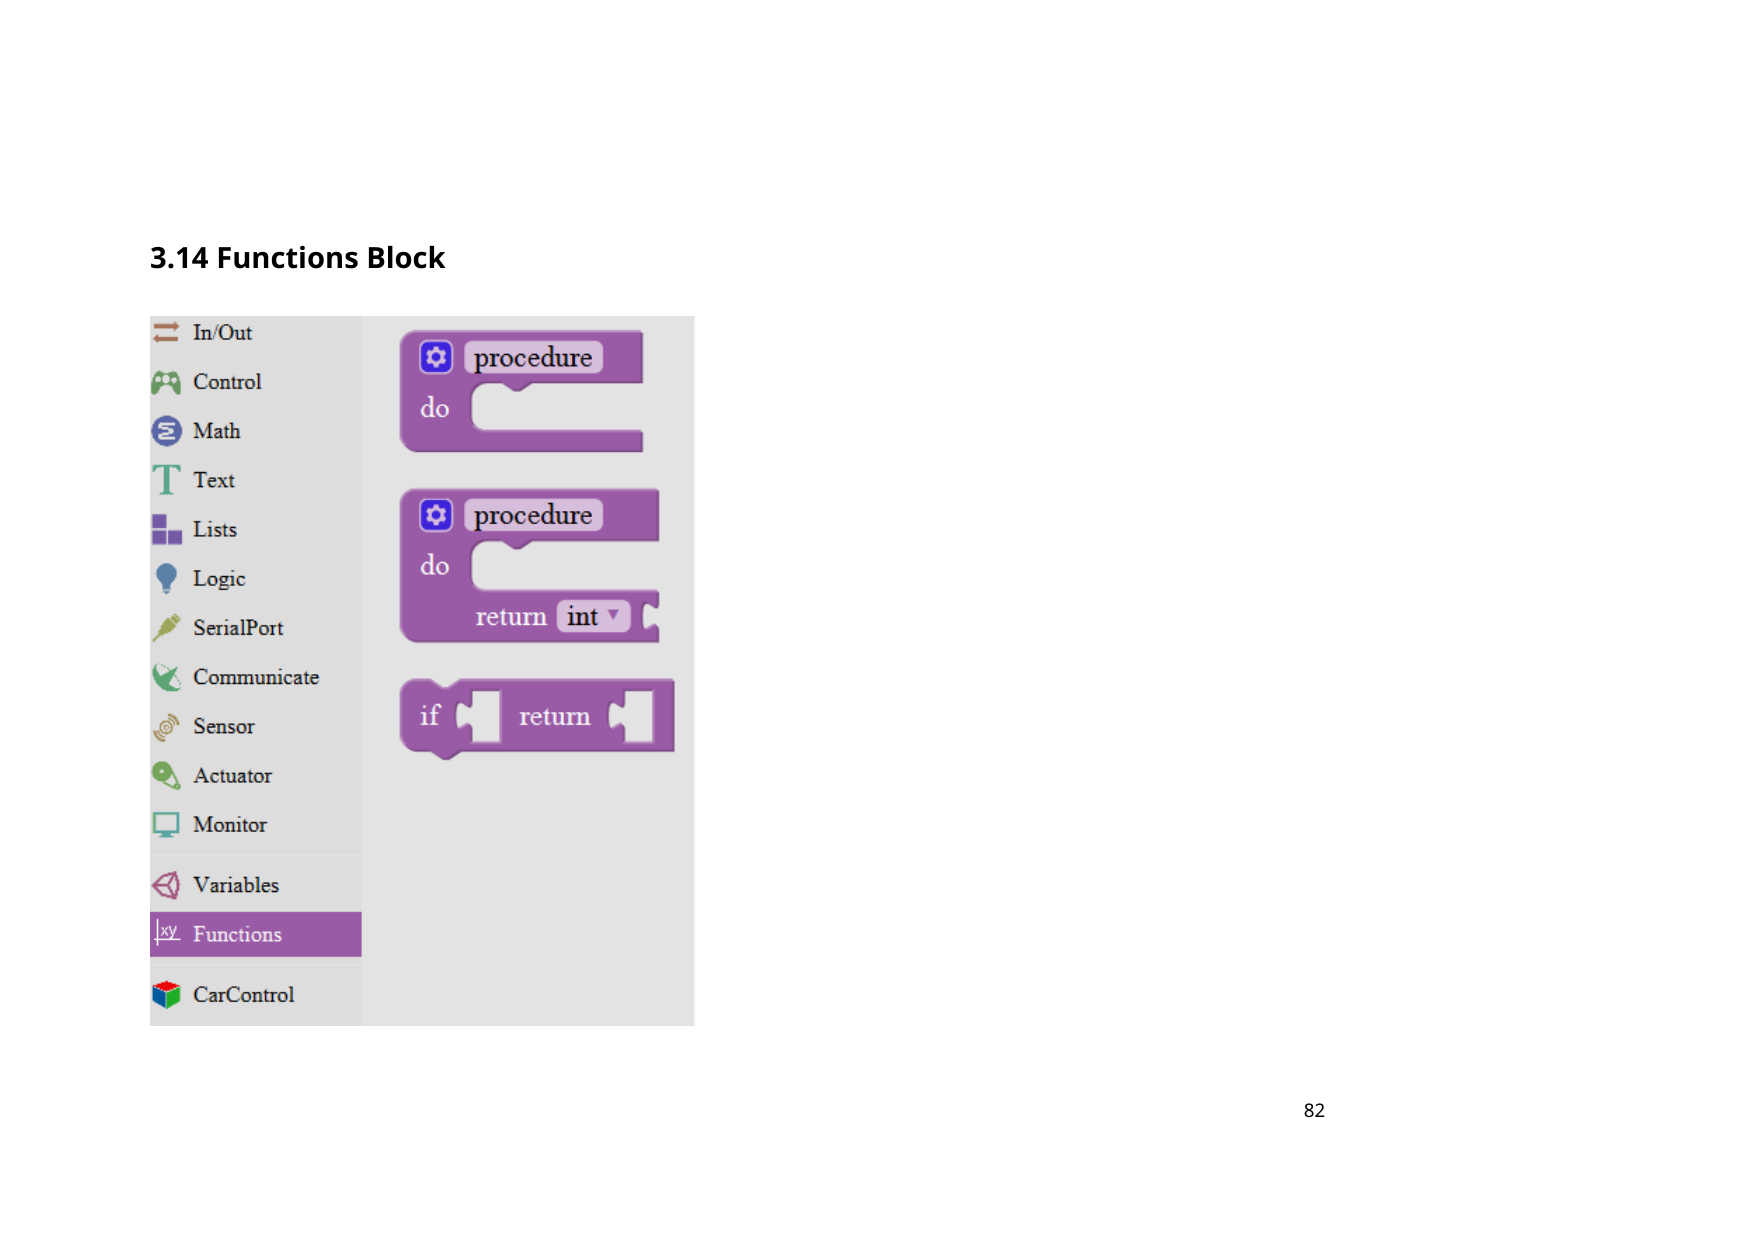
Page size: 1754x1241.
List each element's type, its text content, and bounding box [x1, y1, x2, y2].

subtitle Functions Block [150, 225, 1604, 290]
picture [150, 316, 1382, 1026]
